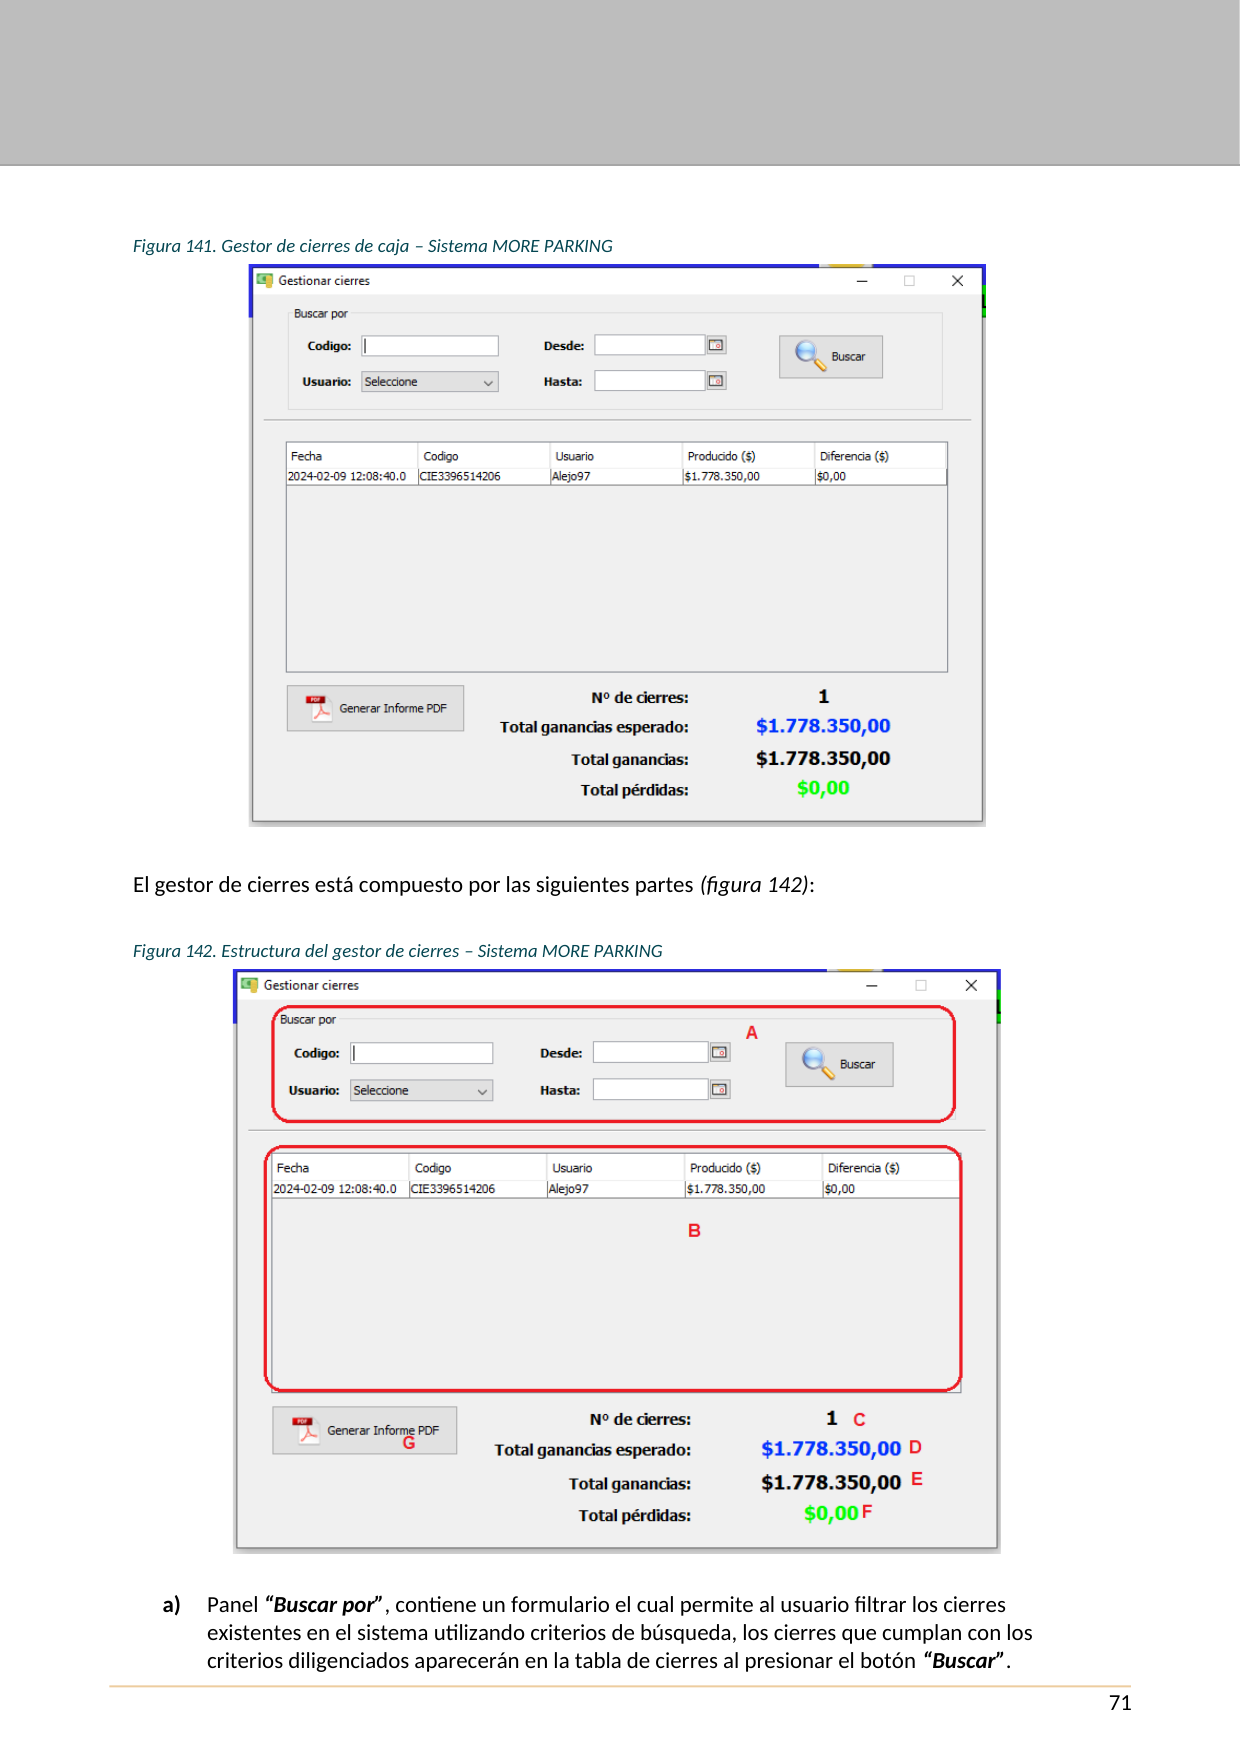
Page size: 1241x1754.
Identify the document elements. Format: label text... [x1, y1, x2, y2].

picture [248, 264, 986, 827]
picture [232, 969, 1002, 1554]
list Panel “Buscar por”, contiene un formulario el cual permite al usuario filtrar los cierres existentes en el sistema utilizando criterios de búsqueda, los cierres que cumplan con los criterios diligenciados aparecerán en la tabla de cierres al presionar el botón “Buscar”. [162, 1590, 1101, 1674]
text Figura 141. Gestor de cierres de caja – Sistema MORE PARKING [133, 234, 1101, 257]
text El gestor de cierres está compuesto por las siguientes partes (figura 142): [133, 870, 1101, 898]
text Figura 142. Estructura del gestor de cierres – Sistema MORE PARKING [133, 939, 1101, 962]
